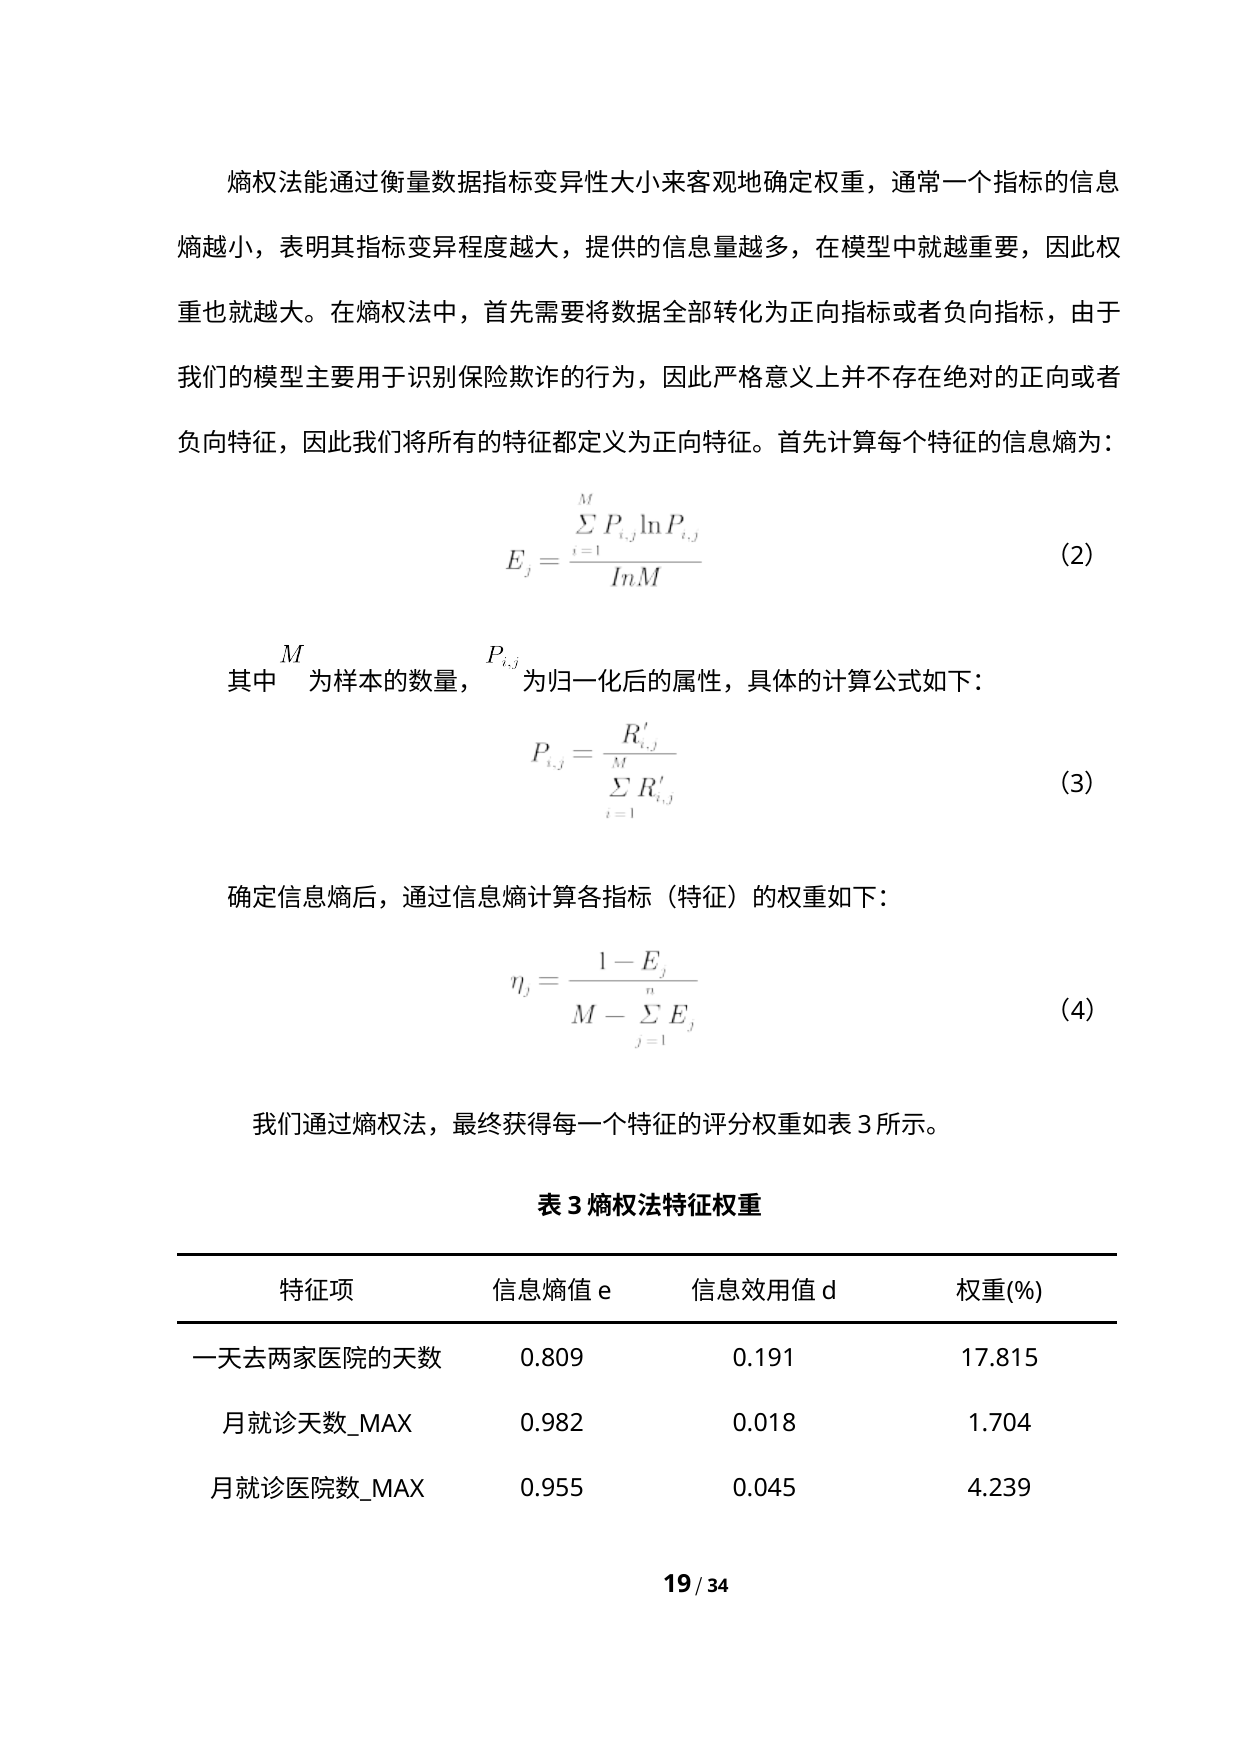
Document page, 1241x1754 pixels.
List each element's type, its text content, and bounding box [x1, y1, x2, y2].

table_cell 0.018 [647, 1389, 882, 1454]
table_header [178, 944, 1034, 1074]
table_cell 0.982 [457, 1389, 647, 1454]
table_cell 0.955 [457, 1454, 647, 1519]
text 确定信息熵后，通过信息熵计算各指标（特征）的权重如下： [177, 863, 1122, 928]
table_header 特征项 [177, 1256, 457, 1321]
table_header （2） [1033, 489, 1121, 619]
table_cell 月就诊天数_MAX [177, 1389, 457, 1454]
table_header （3） [1033, 716, 1121, 846]
table_cell 月就诊医院数_MAX [177, 1454, 457, 1519]
table_cell 1.704 [882, 1389, 1117, 1454]
table_header 权重(%) [882, 1256, 1117, 1321]
text 其中为样本的数量，为归一化后的属性，具体的计算公式如下： [177, 635, 1122, 700]
table_cell 4.239 [882, 1454, 1117, 1519]
table_header [177, 716, 1033, 846]
table_header 信息效用值d [647, 1256, 882, 1321]
table_header [177, 489, 1033, 619]
table_cell 0.045 [647, 1454, 882, 1519]
text 熵权法能通过衡量数据指标变异性大小来客观地确定权重，通常一个指标的信息熵越小，表明其指标变异程度越大，提供的信息量越多，在模型中就越重要，因此权重也就越大。在熵权法中，首先需要将数据全部转化为正向指标或者负向指标，由于我们的模型主要用于识别保险欺诈的行为，因此严格意义上并不存在绝对的正向或者负向特征，因此我们将所有的特征都定义为正向特征。首先计算每个特征的信息熵为： [177, 148, 1122, 473]
table_header 信息熵值e [457, 1256, 647, 1321]
table_cell 17.815 [882, 1324, 1117, 1389]
table_cell 0.809 [457, 1324, 647, 1389]
table_cell 一天去两家医院的天数 [177, 1324, 457, 1389]
table_header （4） [1034, 944, 1122, 1074]
table_cell 0.191 [647, 1324, 882, 1389]
